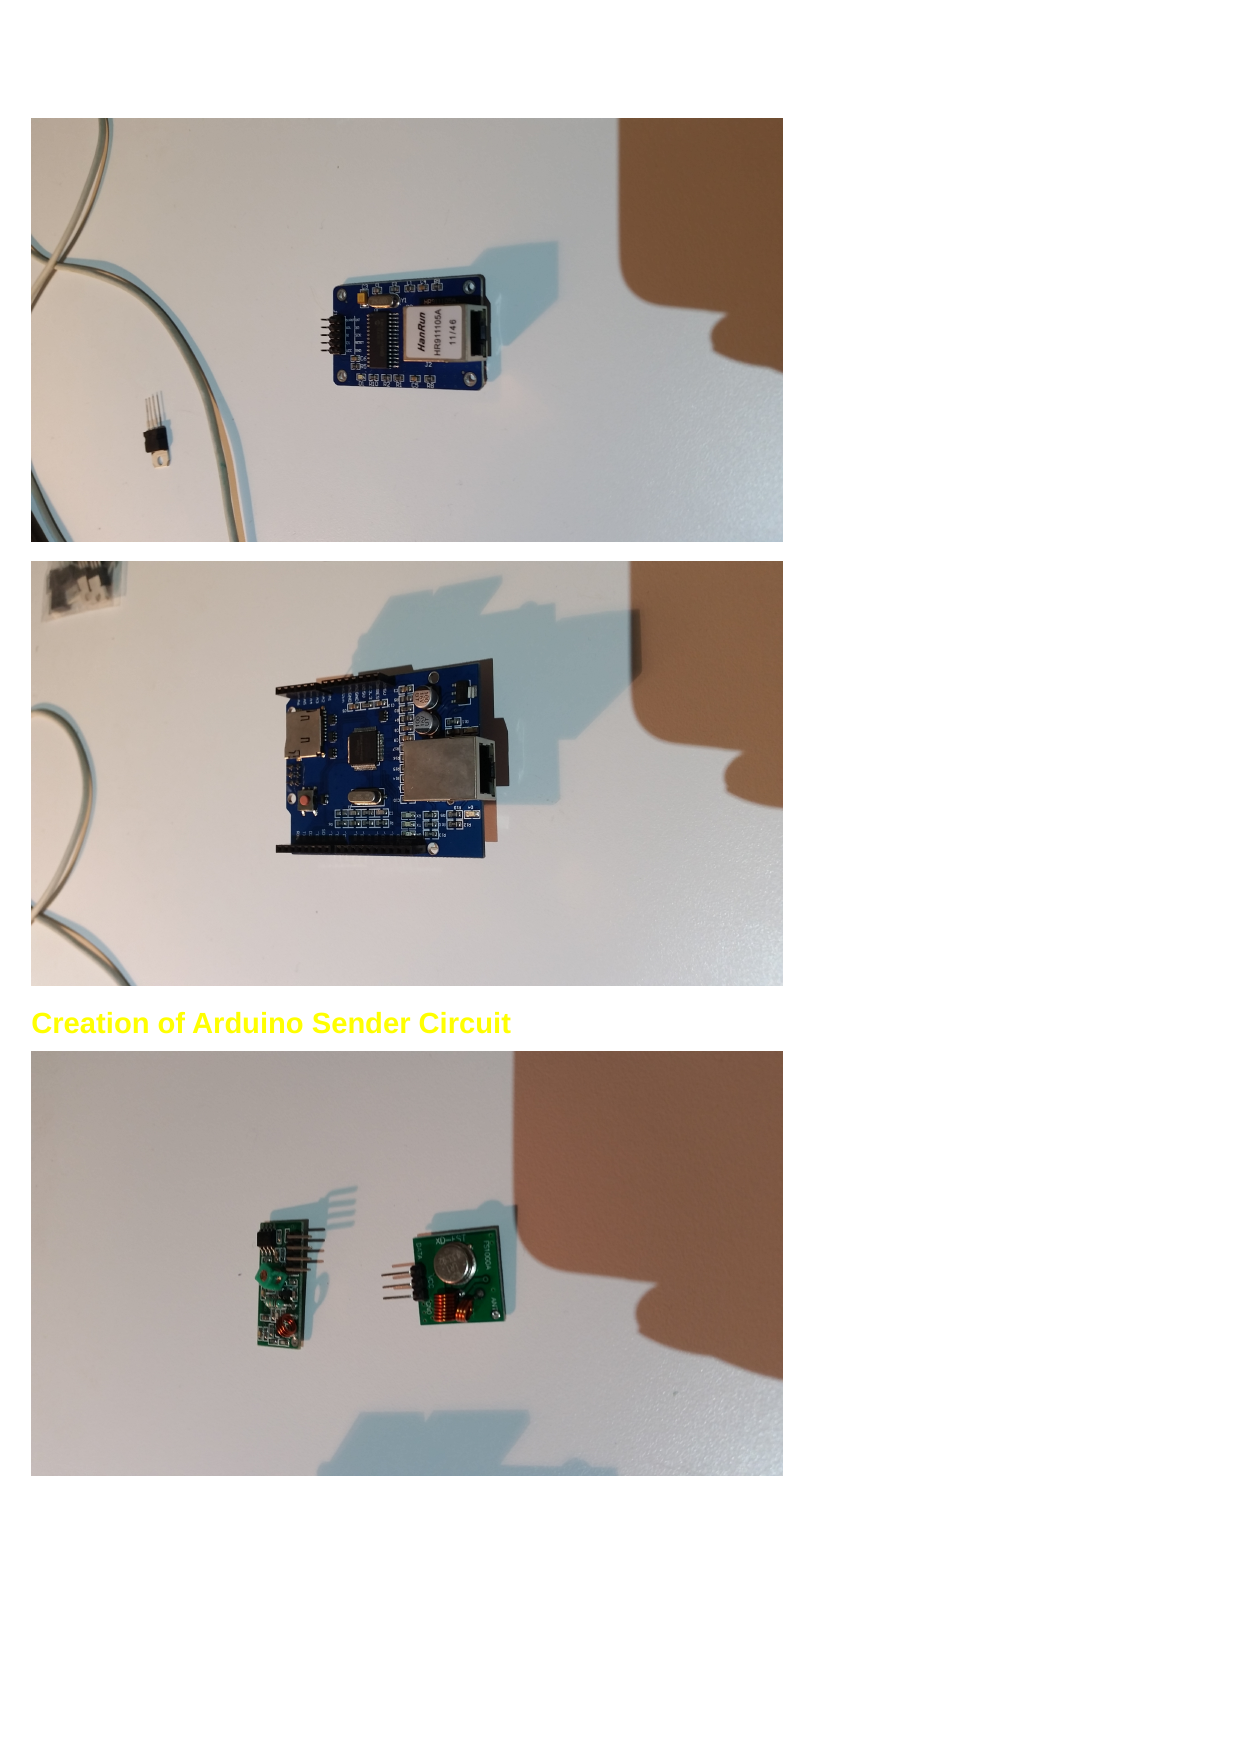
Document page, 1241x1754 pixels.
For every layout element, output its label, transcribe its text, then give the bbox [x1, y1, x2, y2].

picture [31, 1051, 783, 1476]
subtitle Creation of Arduino Sender Circuit [31, 1006, 1212, 1039]
picture [31, 561, 783, 986]
picture [31, 118, 783, 542]
